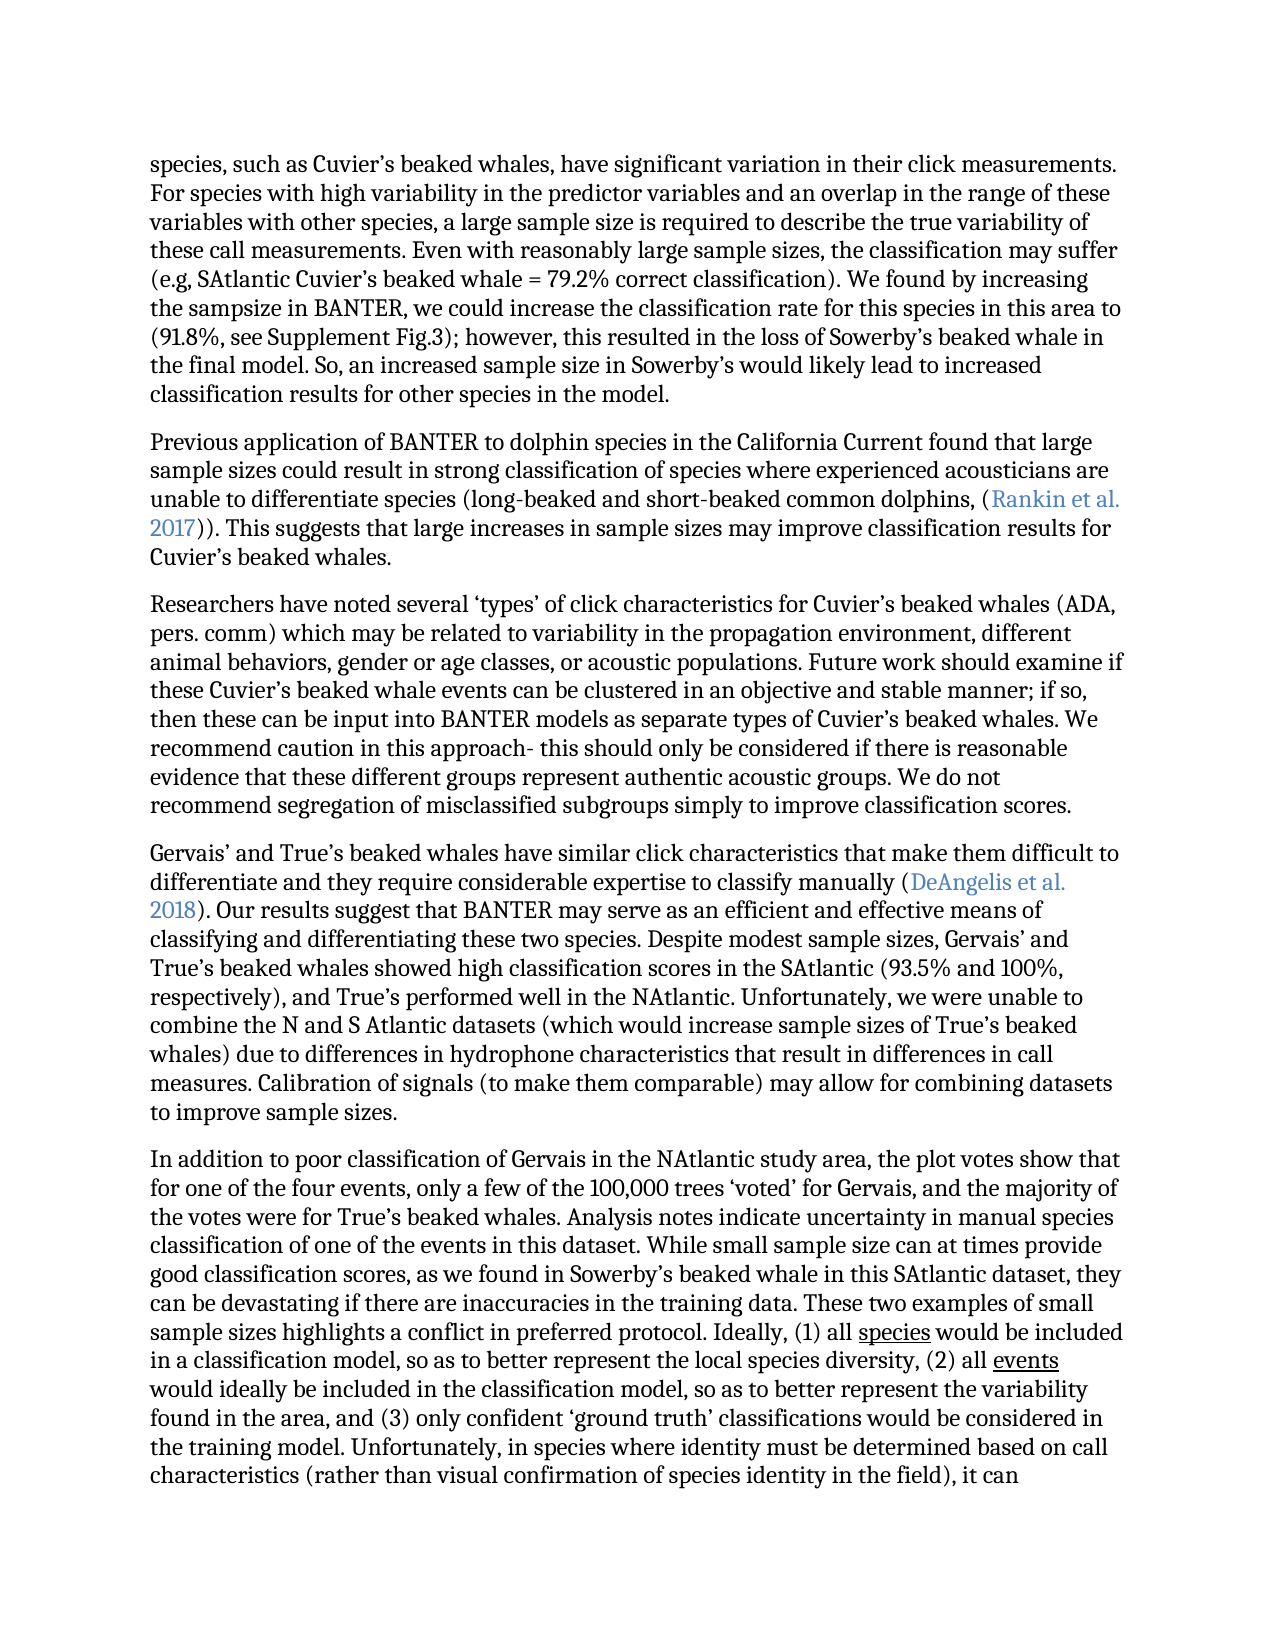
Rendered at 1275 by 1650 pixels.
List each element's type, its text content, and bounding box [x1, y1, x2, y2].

text Gervais’ and True’s beaked whales have similar click characteristics that make them difficult to differentiate and they require considerable expertise to classify manually (DeAngelis et al. 2018). Our results suggest that BANTER may serve as an efficient and effective means of classifying and differentiating these two species. Despite modest sample sizes, Gervais’ and True’s beaked whales showed high classification scores in the SAtlantic (93.5% and 100%, respectively), and True’s performed well in the NAtlantic. Unfortunately, we were unable to combine the N and S Atlantic datasets (which would increase sample sizes of True’s beaked whales) due to differences in hydrophone characteristics that result in differences in call measures. Calibration of signals (to make them comparable) may allow for combining datasets to improve sample sizes. [150, 839, 1125, 1126]
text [150, 150, 1125, 409]
text Researchers have noted several ‘types’ of click characteristics for Cuvier’s beaked whales (ADA, pers. comm) which may be related to variability in the propagation environment, different animal behaviors, gender or age classes, or acoustic populations. Future work should examine if these Cuvier’s beaked whale events can be clustered in an objective and stable manner; if so, then these can be input into BANTER models as separate types of Cuvier’s beaked whales. We recommend caution in this approach- this should only be considered if there is reasonable evidence that these different groups represent authentic acoustic groups. We do not recommend segregation of misclassified subgroups simply to improve classification scores. [150, 590, 1125, 820]
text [150, 1145, 1125, 1490]
text Previous application of BANTER to dolphin species in the California Current found that large sample sizes could result in strong classification of species where experienced acousticians are unable to differentiate species (long-beaked and short-beaked common dolphins, (Rankin et al. 2017)). This suggests that large increases in sample sizes may improve classification results for Cuvier’s beaked whales. [150, 427, 1125, 571]
